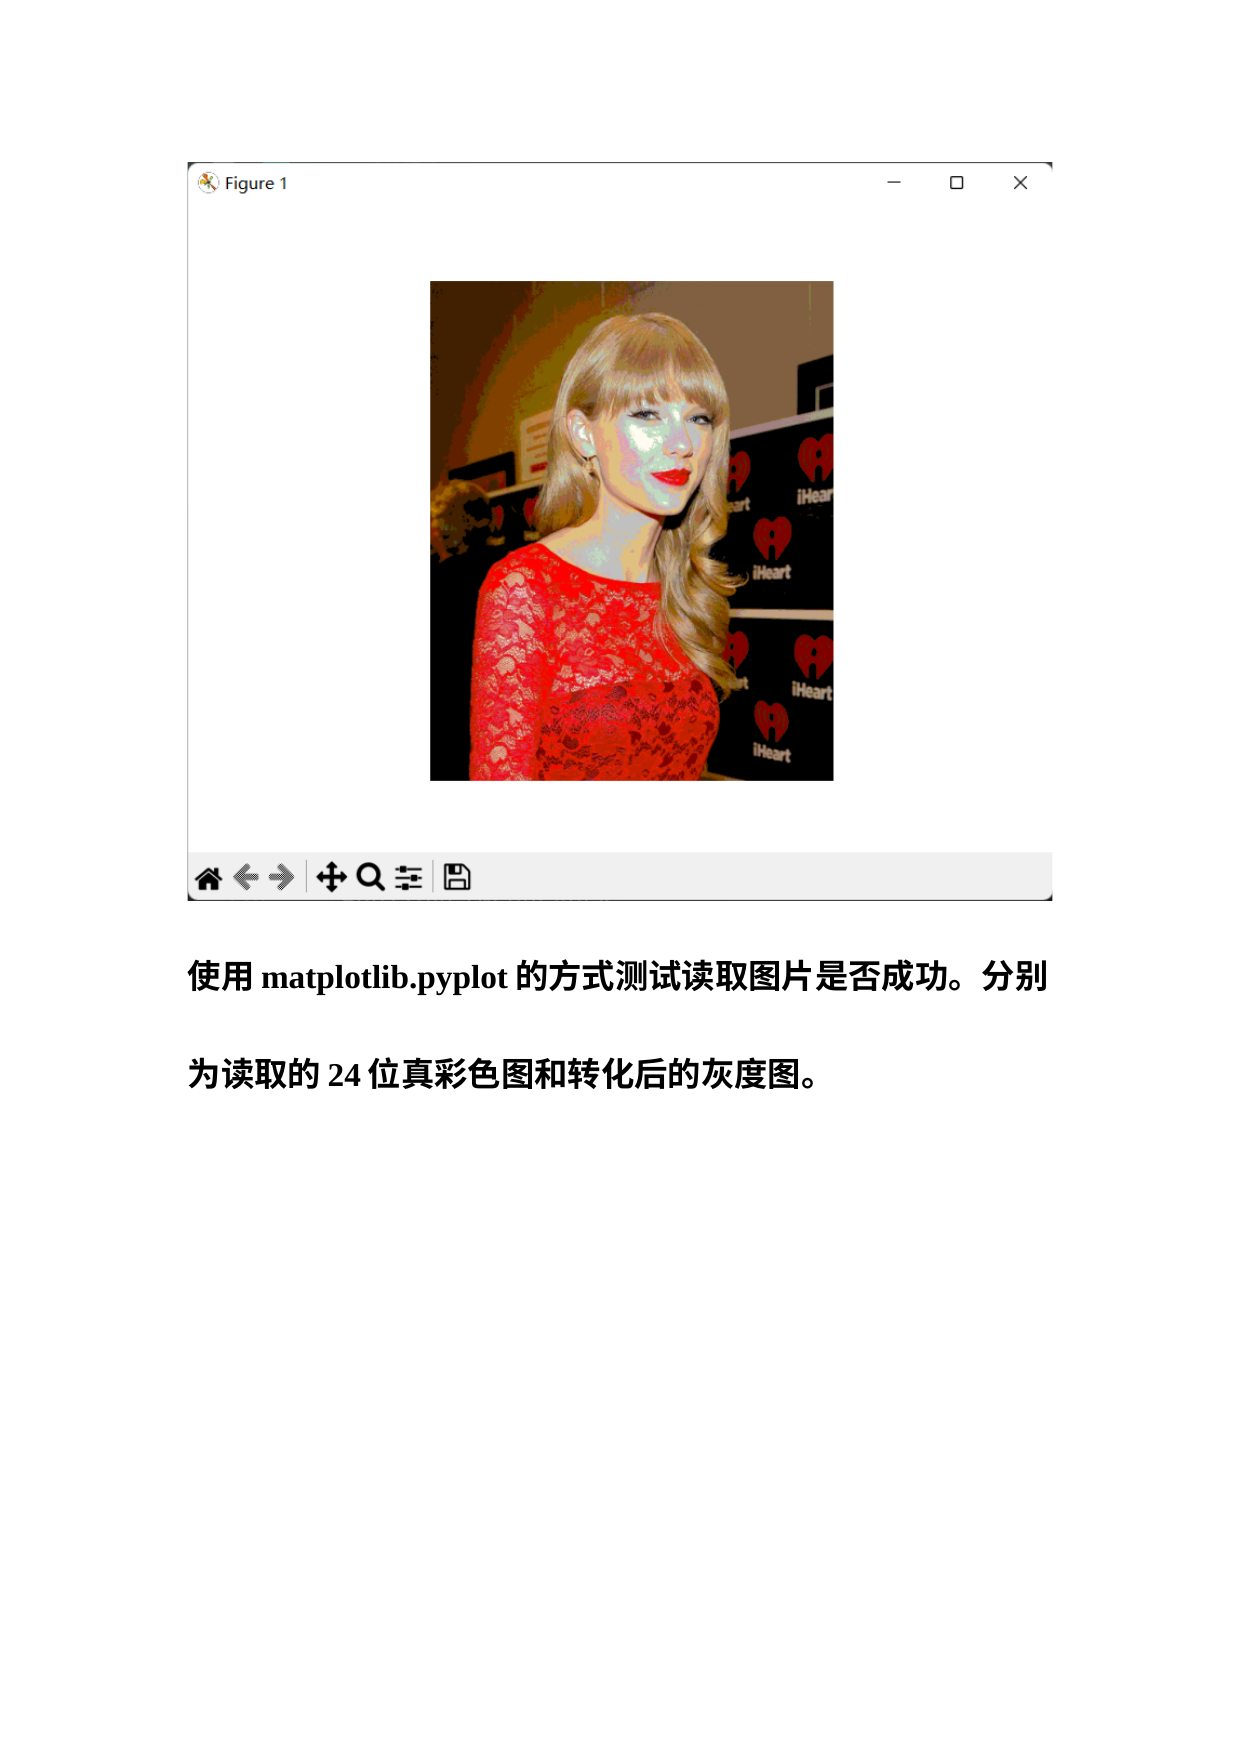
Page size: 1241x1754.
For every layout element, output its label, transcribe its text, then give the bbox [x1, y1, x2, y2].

text 使用matplotlib.pyplot的方式测试读取图片是否成功。分别为读取的24位真彩色图和转化后的灰度图。24位真彩色（右），8位伪彩色（左）24位真彩色（左），8位伪彩色（右） [187, 901, 1053, 1104]
picture [187, 162, 1053, 901]
